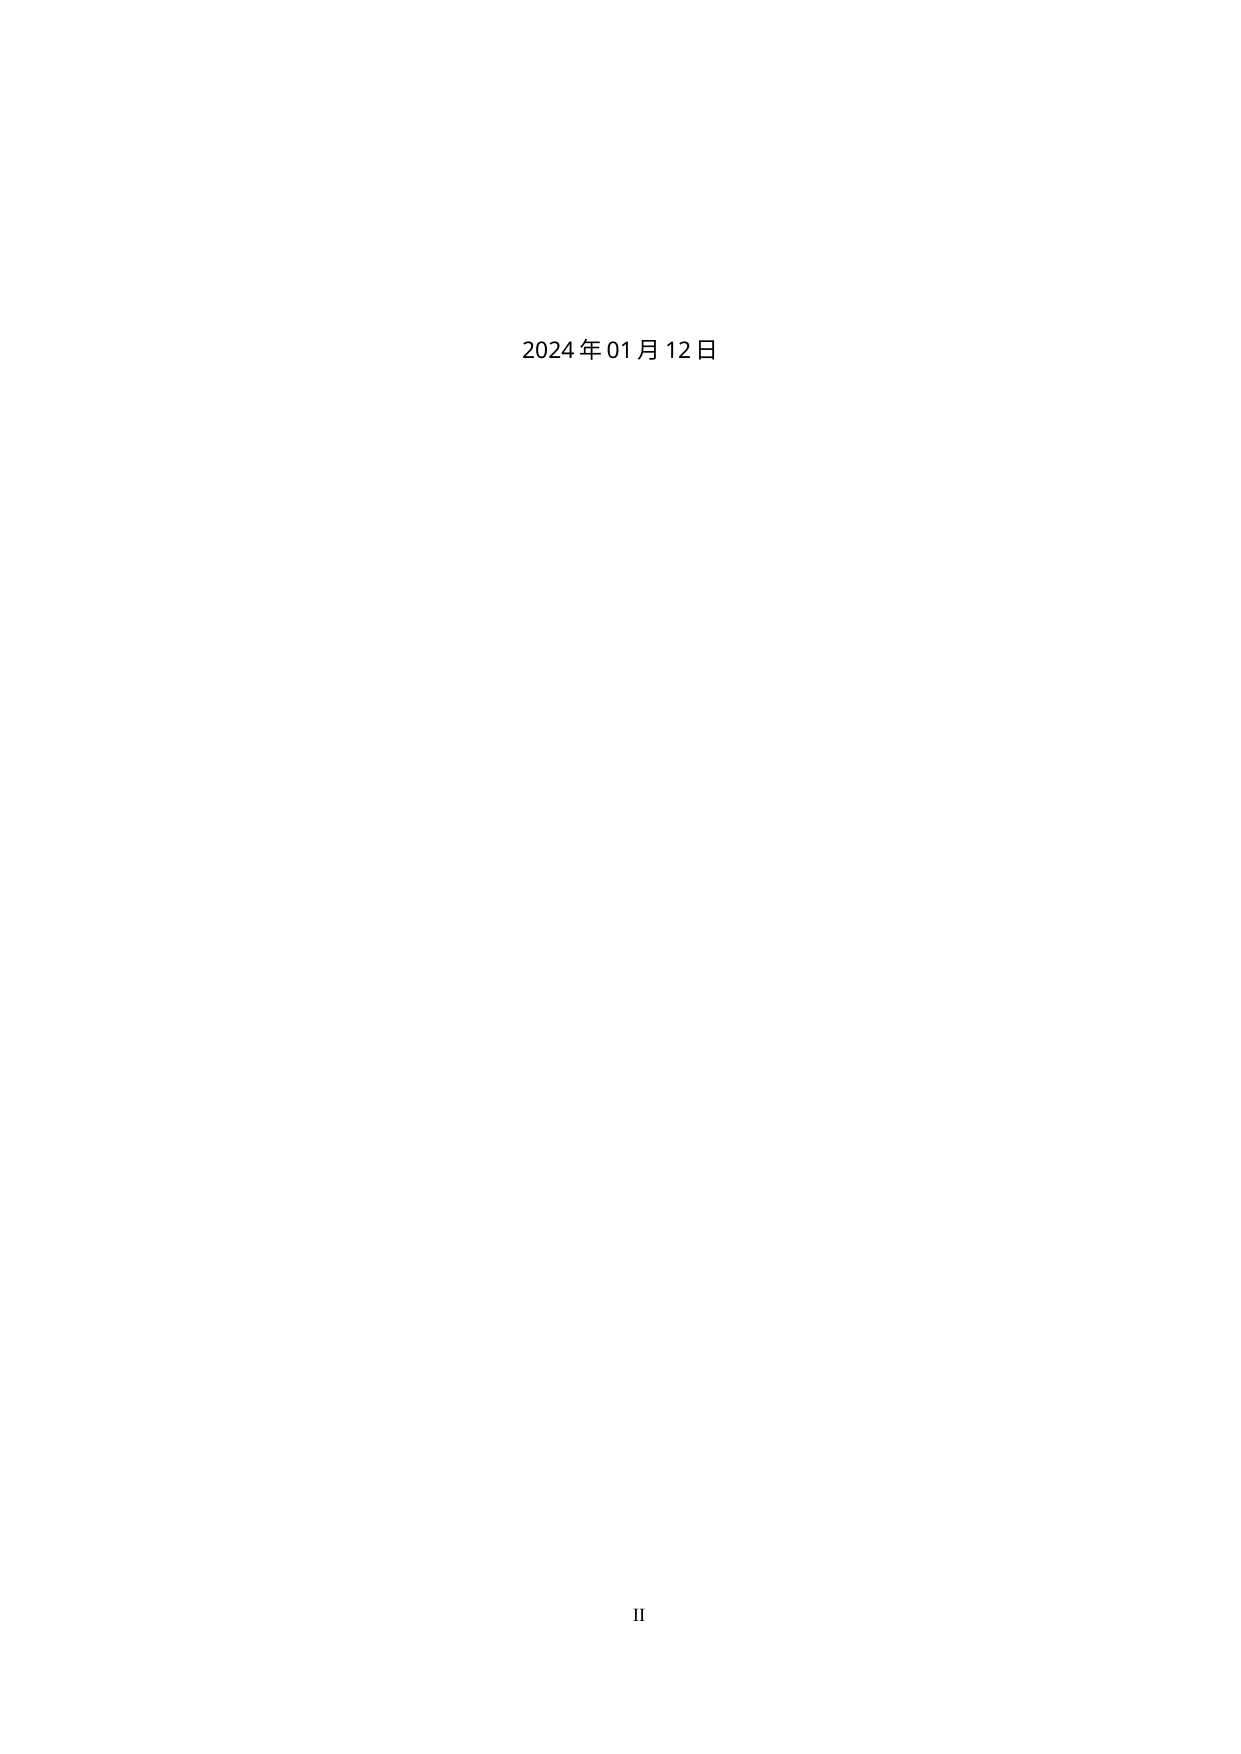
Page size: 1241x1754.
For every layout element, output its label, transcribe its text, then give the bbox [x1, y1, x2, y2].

text 2024年01月12日 [187, 332, 1053, 366]
